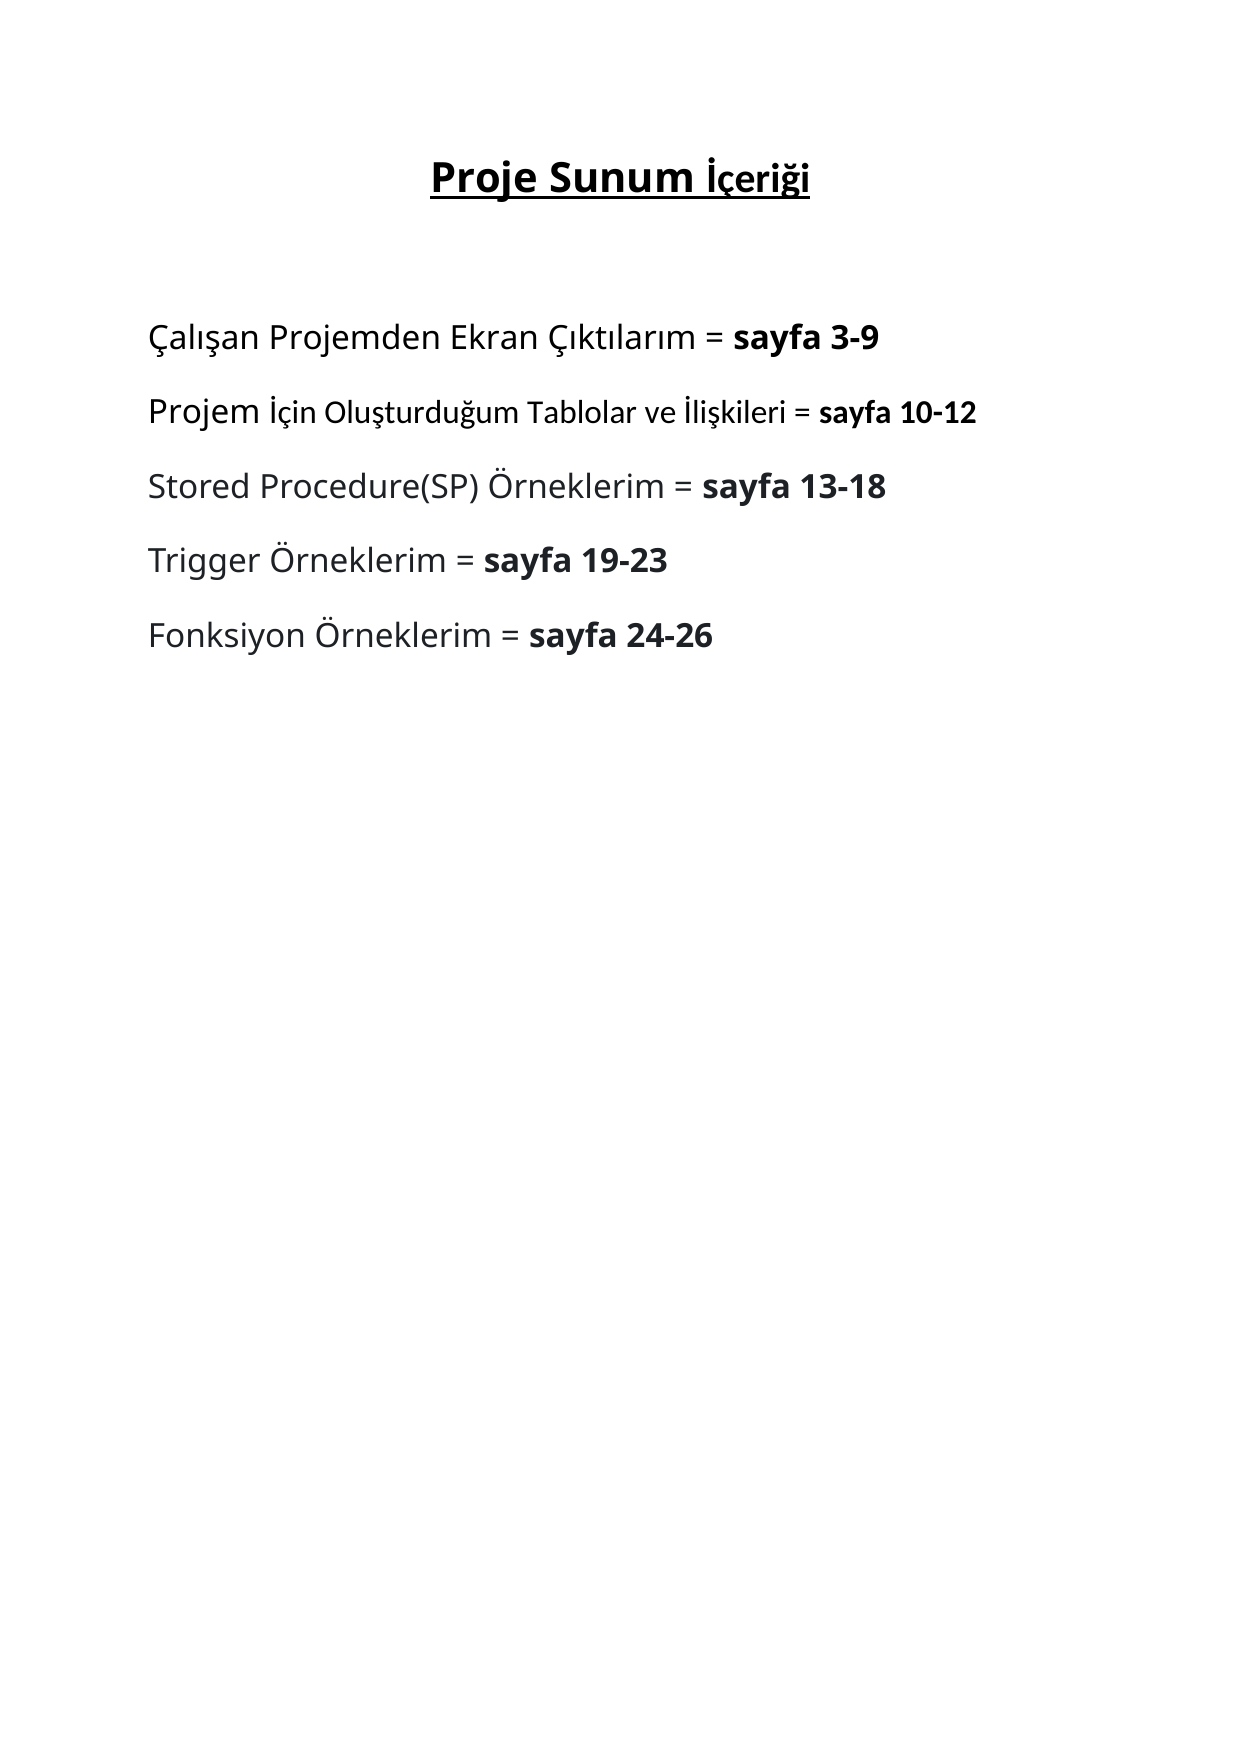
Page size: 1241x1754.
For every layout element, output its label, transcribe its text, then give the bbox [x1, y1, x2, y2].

text Fonksiyon Örneklerim = sayfa 24-26 [148, 612, 1093, 657]
text Çalışan Projemden Ekran Çıktılarım = sayfa 3-9 [148, 313, 1093, 359]
text Stored Procedure(SP) Örneklerim = sayfa 13-18 [148, 463, 1093, 508]
text Projem İçin Oluşturduğum Tablolar ve İlişkileri = sayfa 10-12 [148, 388, 1093, 433]
text Trigger Örneklerim = sayfa 19-23 [148, 537, 1093, 583]
text Proje Sunum İçeriği [148, 148, 1093, 204]
